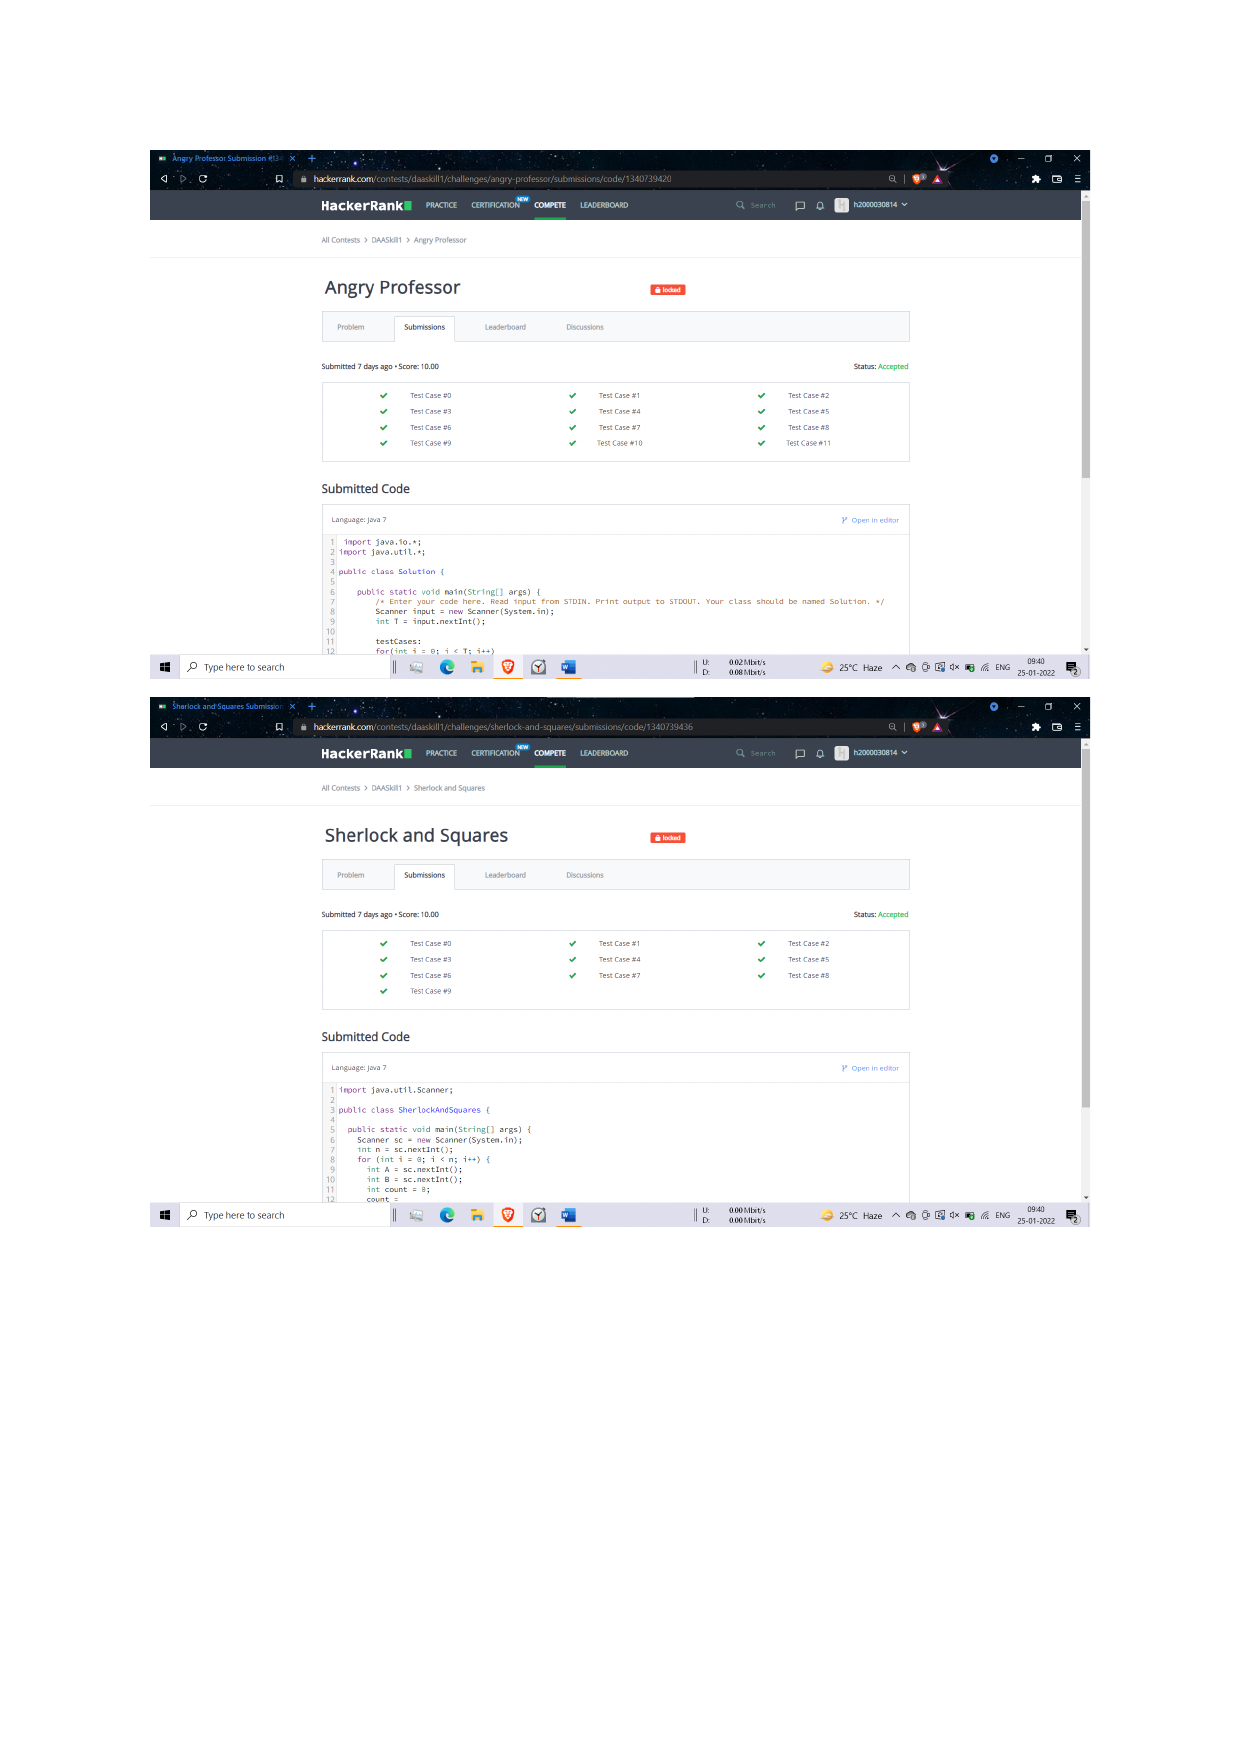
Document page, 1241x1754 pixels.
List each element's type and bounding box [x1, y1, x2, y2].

picture [150, 150, 1091, 679]
picture [150, 697, 1091, 1227]
